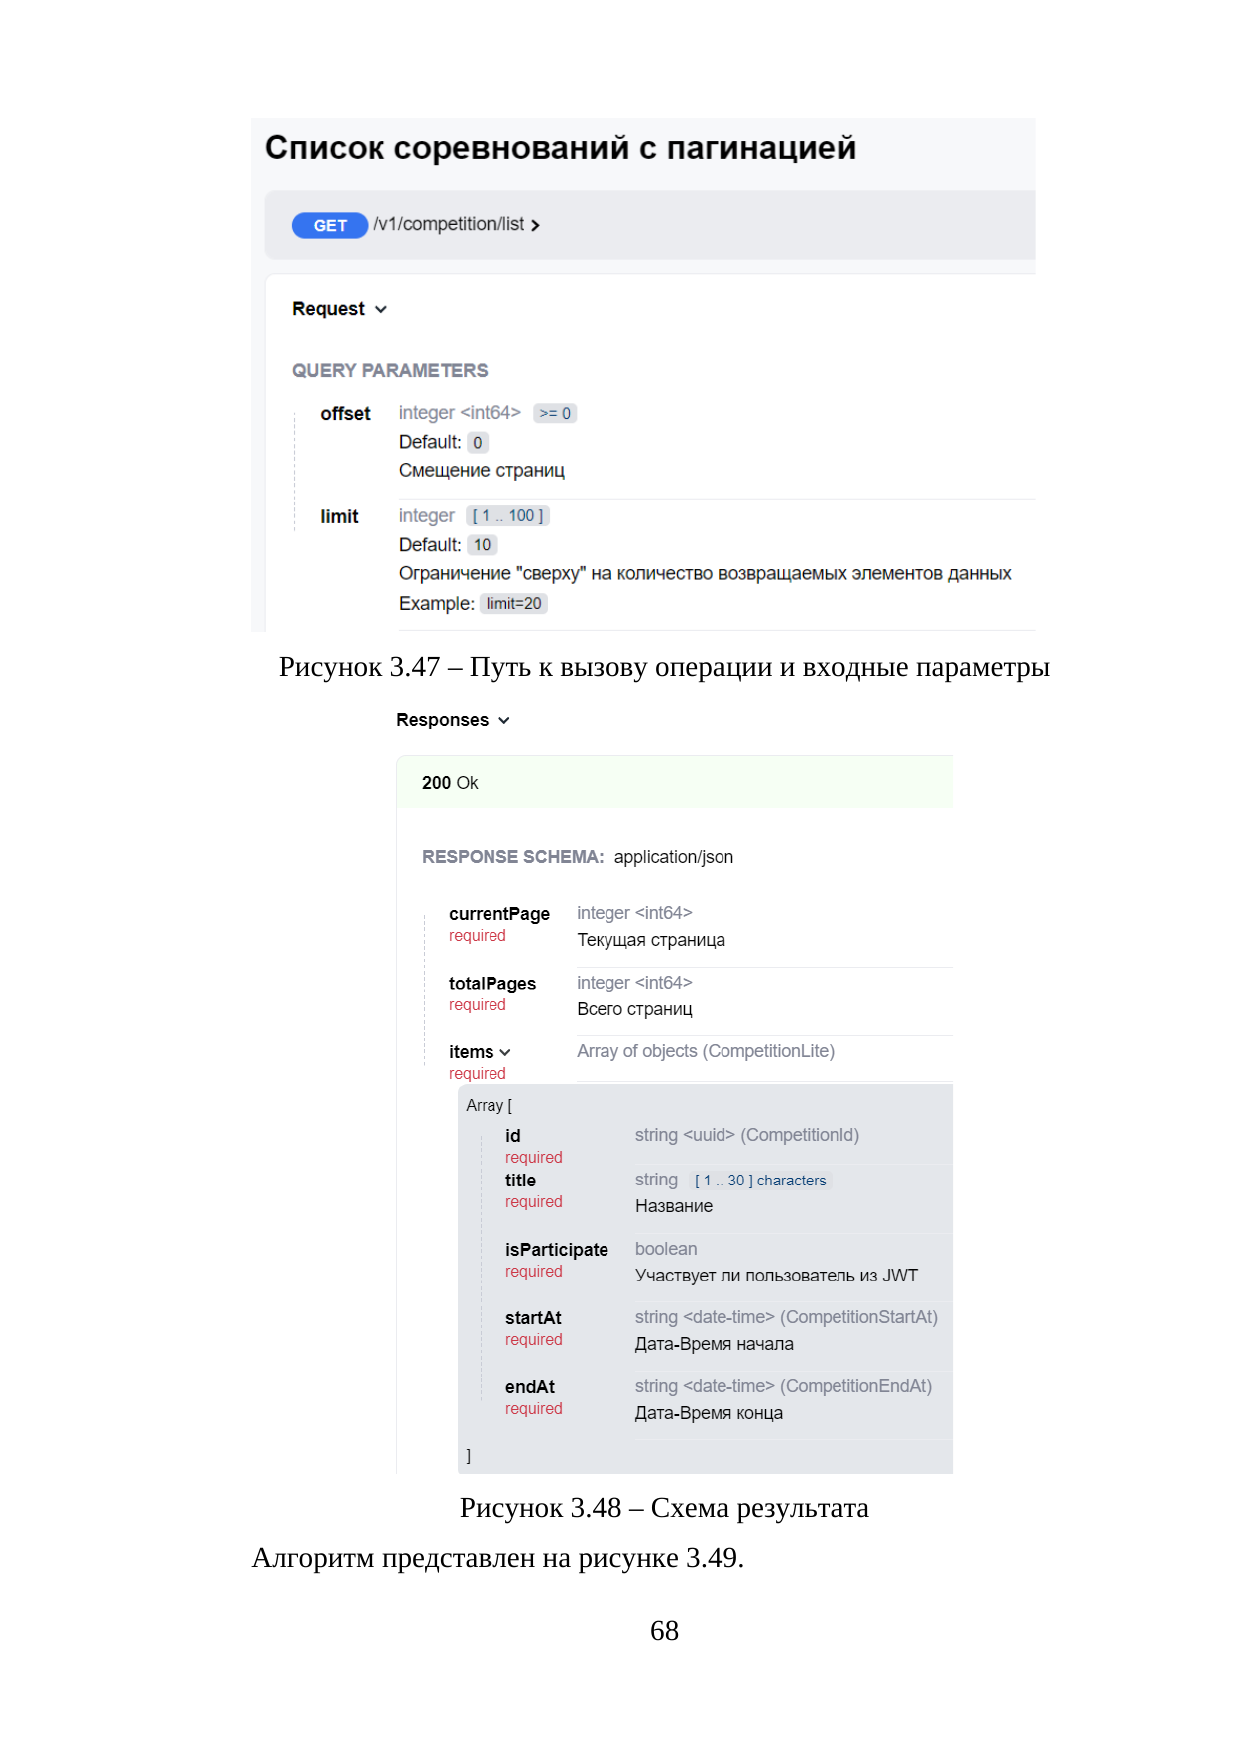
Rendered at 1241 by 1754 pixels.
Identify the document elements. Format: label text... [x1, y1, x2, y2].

picture [375, 699, 954, 1474]
text Рисунок 3.48 – Схема результата [177, 1490, 1152, 1524]
text Алгоритм представлен на рисунке 3.49. [177, 1541, 1152, 1574]
text Рисунок 3.47 – Путь к вызову операции и входные параметры [177, 649, 1152, 682]
picture [251, 118, 1036, 632]
